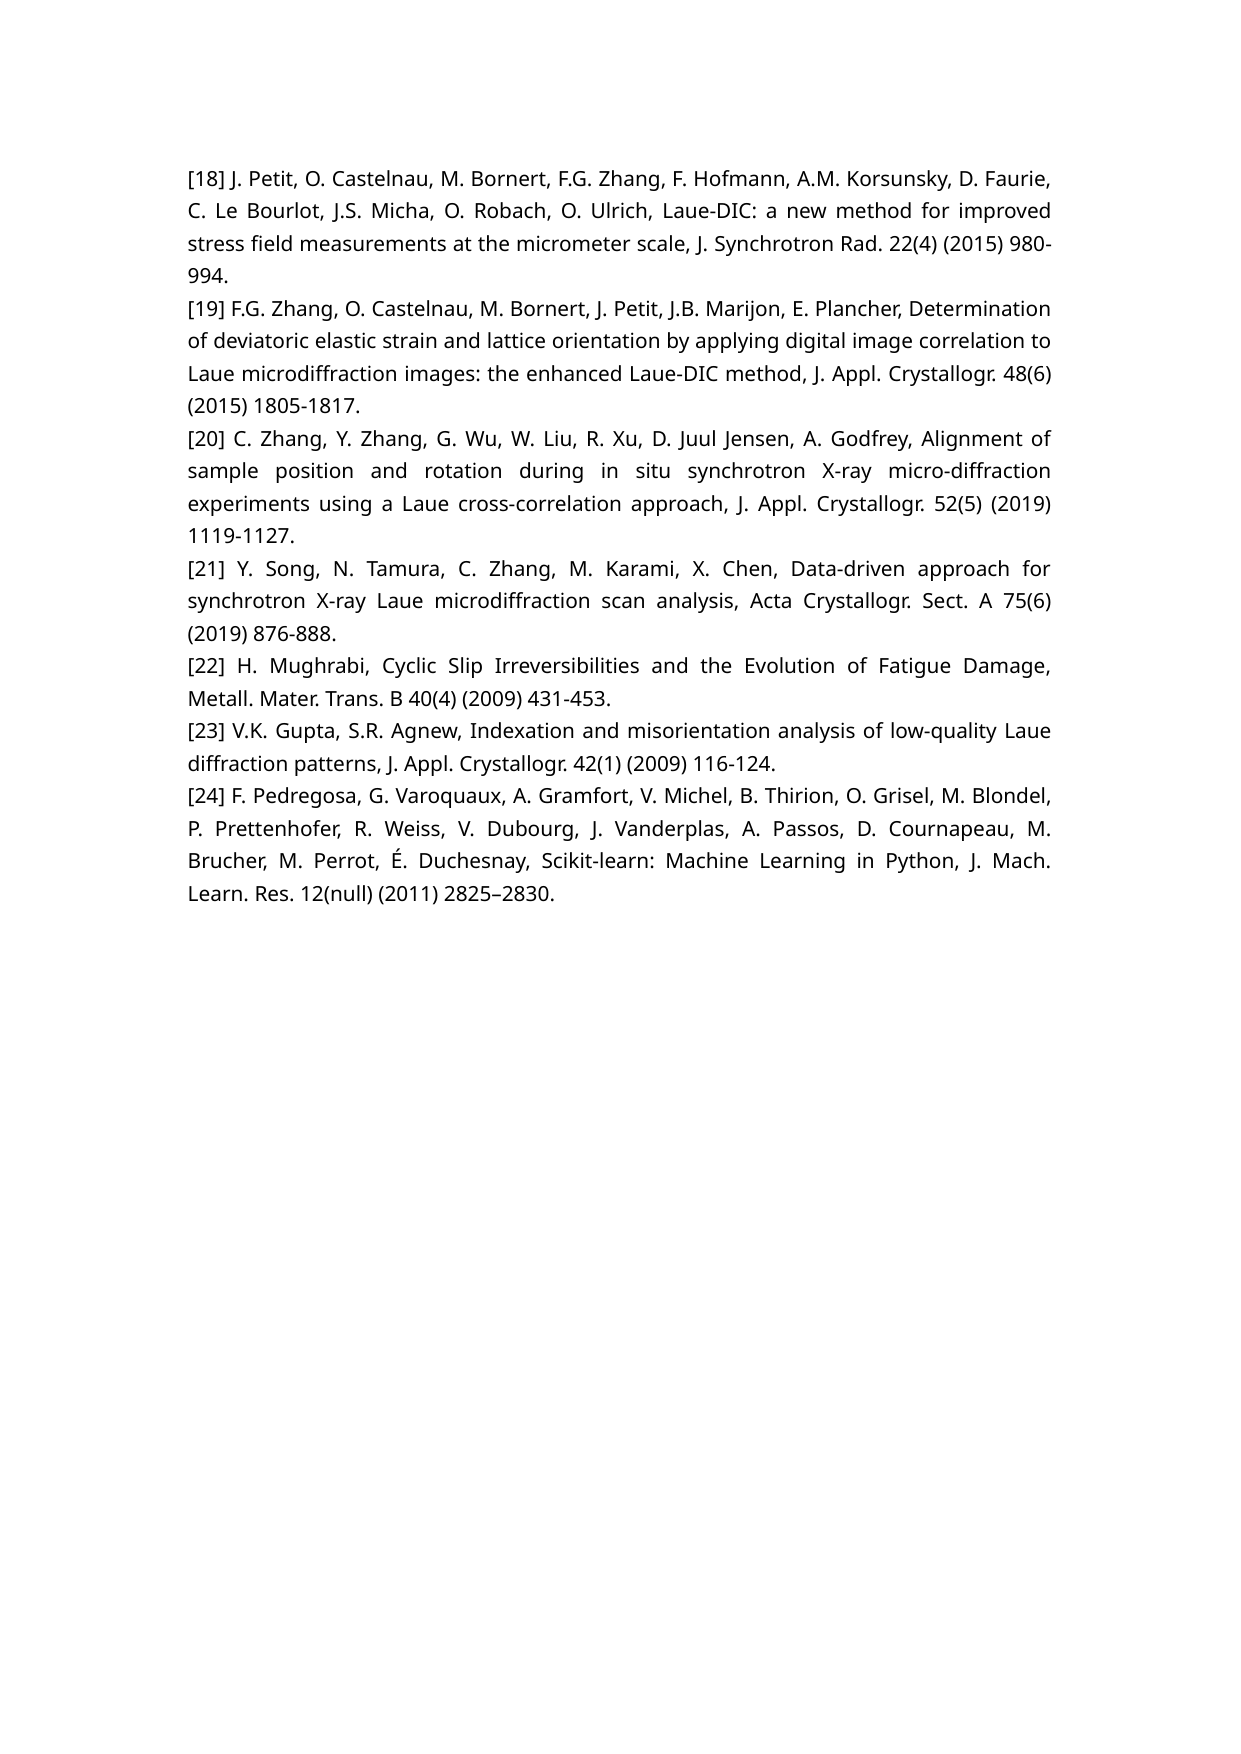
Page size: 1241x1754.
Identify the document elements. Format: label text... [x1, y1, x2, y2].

text [19] F.G. Zhang, O. Castelnau, M. Bornert, J. Petit, J.B. Marijon, E. Plancher, Determination of deviatoric elastic strain and lattice orientation by applying digital image correlation to Laue microdiffraction images: the enhanced Laue-DIC method, J. Appl. Crystallogr. 48(6) (2015) 1805-1817. [187, 292, 1053, 422]
text [21] Y. Song, N. Tamura, C. Zhang, M. Karami, X. Chen, Data-driven approach for synchrotron X-ray Laue microdiffraction scan analysis, Acta Crystallogr. Sect. A 75(6) (2019) 876-888. [187, 552, 1053, 649]
text [24] F. Pedregosa, G. Varoquaux, A. Gramfort, V. Michel, B. Thirion, O. Grisel, M. Blondel, P. Prettenhofer, R. Weiss, V. Dubourg, J. Vanderplas, A. Passos, D. Cournapeau, M. Brucher, M. Perrot, É. Duchesnay, Scikit-learn: Machine Learning in Python, J. Mach. Learn. Res. 12(null) (2011) 2825–2830. [187, 779, 1053, 909]
text [22] H. Mughrabi, Cyclic Slip Irreversibilities and the Evolution of Fatigue Damage, Metall. Mater. Trans. B 40(4) (2009) 431-453. [187, 649, 1053, 714]
text [20] C. Zhang, Y. Zhang, G. Wu, W. Liu, R. Xu, D. Juul Jensen, A. Godfrey, Alignment of sample position and rotation during in situ synchrotron X-ray micro-diffraction experiments using a Laue cross-correlation approach, J. Appl. Crystallogr. 52(5) (2019) 1119-1127. [187, 422, 1053, 552]
text [23] V.K. Gupta, S.R. Agnew, Indexation and misorientation analysis of low-quality Laue diffraction patterns, J. Appl. Crystallogr. 42(1) (2009) 116-124. [187, 714, 1053, 779]
text [18] J. Petit, O. Castelnau, M. Bornert, F.G. Zhang, F. Hofmann, A.M. Korsunsky, D. Faurie, C. Le Bourlot, J.S. Micha, O. Robach, O. Ulrich, Laue-DIC: a new method for improved stress field measurements at the micrometer scale, J. Synchrotron Rad. 22(4) (2015) 980-994. [187, 162, 1053, 292]
